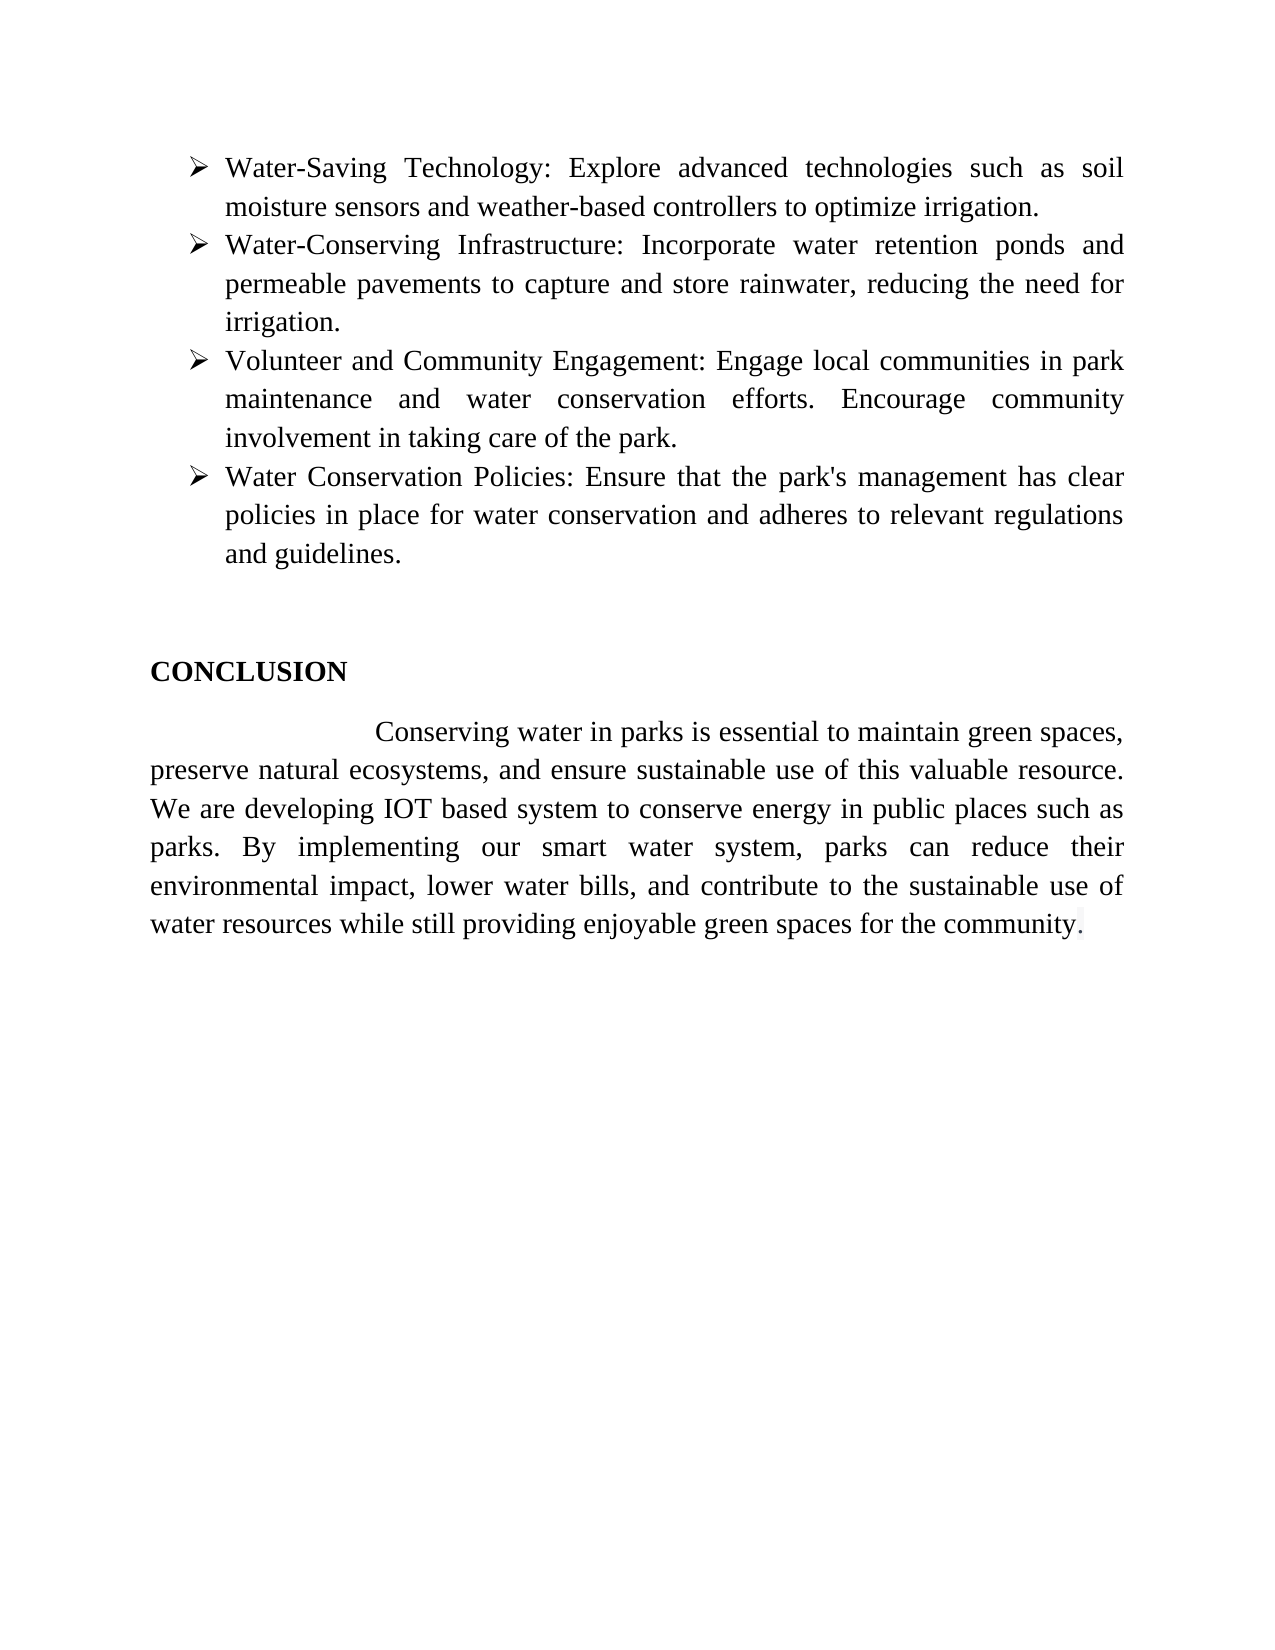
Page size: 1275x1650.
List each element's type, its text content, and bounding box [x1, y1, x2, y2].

list Volunteer and Community Engagement: Engage local communities in park maintenance and water conservation efforts. Encourage community involvement in taking care of the park. [187, 343, 1125, 454]
text CONCLUSION [150, 654, 1125, 688]
list Water-Conserving Infrastructure: Incorporate water retention ponds and permeable pavements to capture and store rainwater, reducing the need for irrigation. [187, 227, 1125, 338]
list Water-Saving Technology: Explore advanced technologies such as soil moisture sensors and weather-based controllers to optimize irrigation. [187, 150, 1125, 222]
list Water Conservation Policies: Ensure that the park's management has clear policies in place for water conservation and adheres to relevant regulations and guidelines. [187, 459, 1125, 569]
text Conserving water in parks is essential to maintain green spaces, preserve natural ecosystems, and ensure sustainable use of this valuable resource. We are developing IOT based system to conserve energy in public places such as parks. By implementing our smart water system, parks can reduce their environmental impact, lower water bills, and contribute to the sustainable use of water resources while still providing enjoyable green spaces for the community. [150, 714, 1125, 940]
